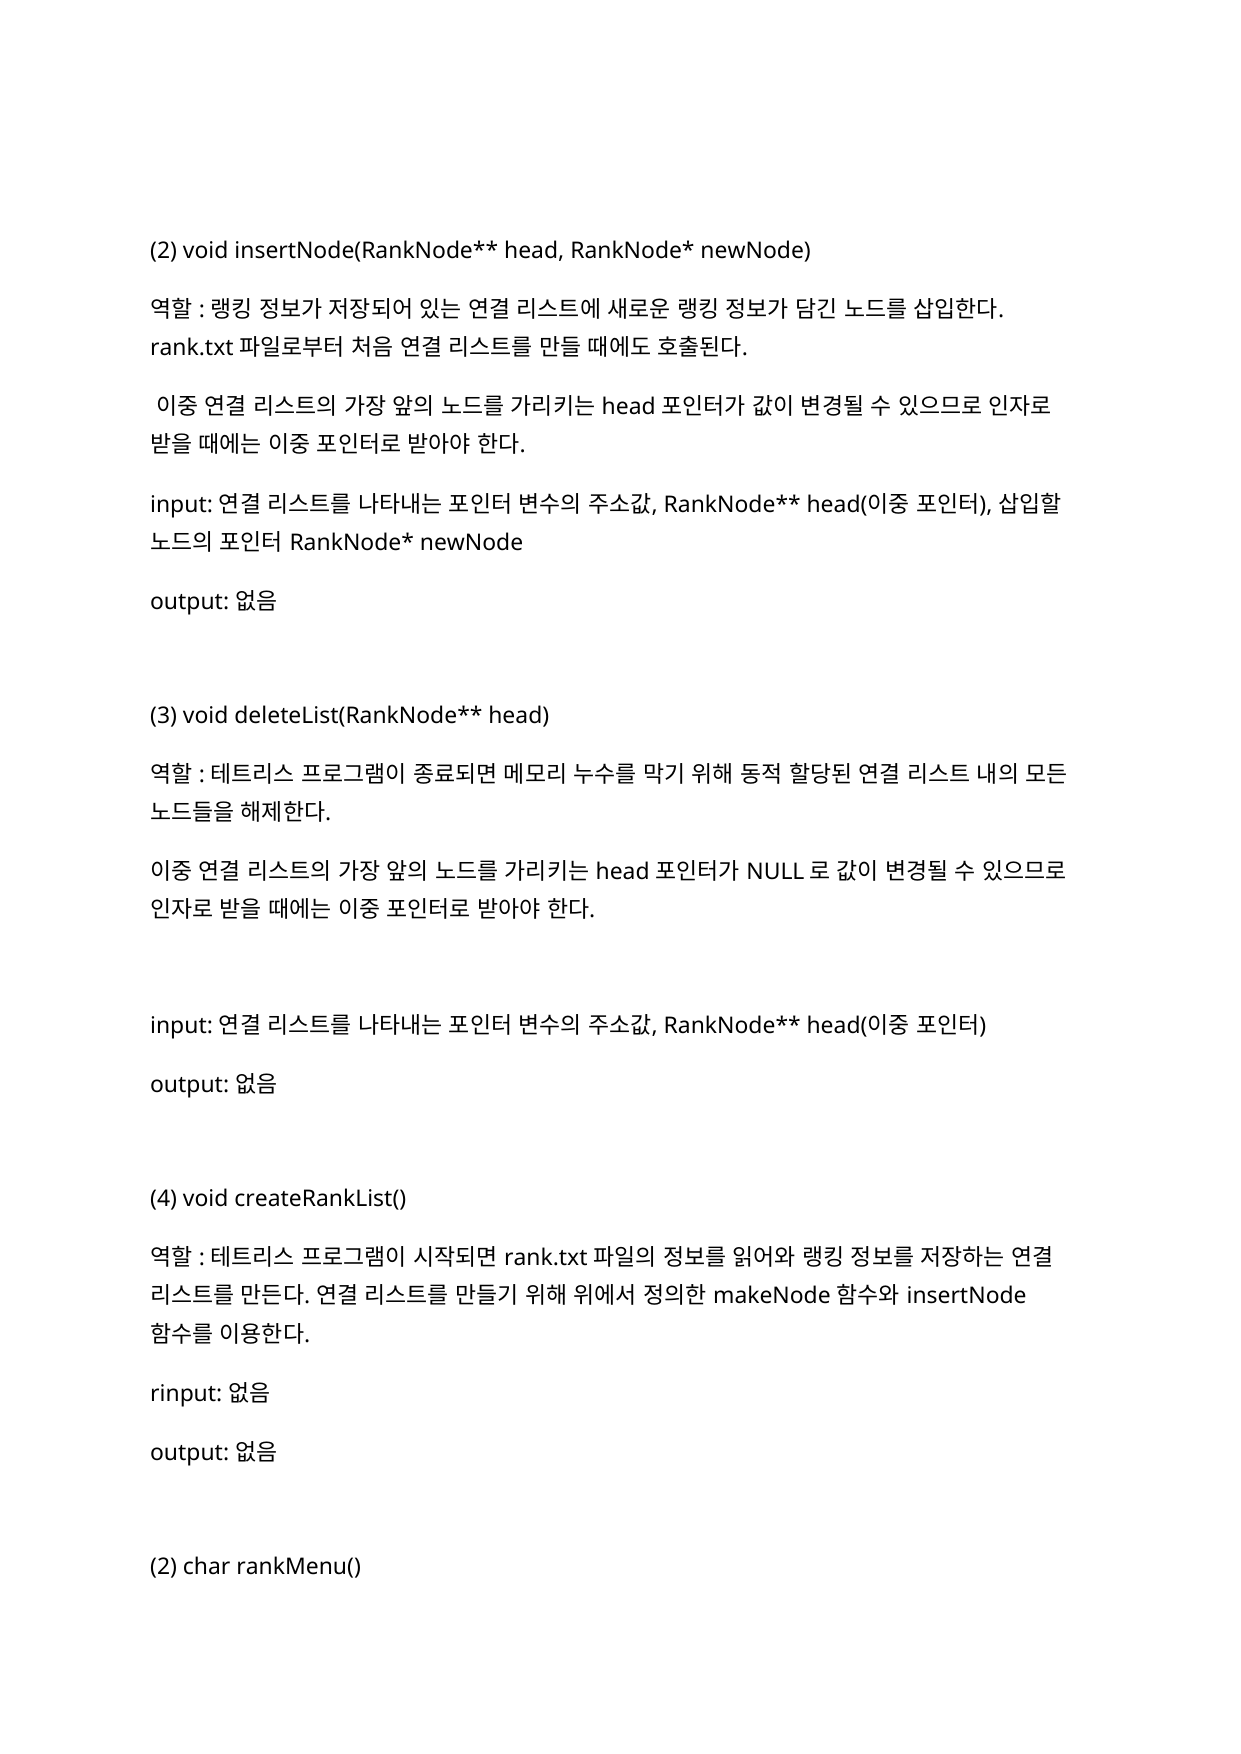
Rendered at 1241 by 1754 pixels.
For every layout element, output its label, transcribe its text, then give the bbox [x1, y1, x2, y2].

text 역할 : 랭킹 정보가 저장되어 있는 연결 리스트에 새로운 랭킹 정보가 담긴 노드를 삽입한다. rank.txt 파일로부터 처음 연결 리스트를 만들 때에도 호출된다. [150, 291, 1090, 362]
text 이중 연결 리스트의 가장 앞의 노드를 가리키는 head 포인터가 NULL로 값이 변경될 수 있으므로 인자로 받을 때에는 이중 포인터로 받아야 한다. [150, 853, 1090, 924]
text output: 없음 [150, 583, 1090, 616]
text (3) void deleteList(RankNode** head) [150, 699, 1090, 730]
text input: 연결 리스트를 나타내는 포인터 변수의 주소값, RankNode** head(이중 포인터) [150, 1007, 1090, 1041]
text (4) void createRankList() [150, 1182, 1090, 1213]
text 역할 : 테트리스 프로그램이 종료되면 메모리 누수를 막기 위해 동적 할당된 연결 리스트 내의 모든 노드들을 해제한다. [150, 756, 1090, 827]
text output: 없음 [150, 1066, 1090, 1100]
text input: 연결 리스트를 나타내는 포인터 변수의 주소값, RankNode** head(이중 포인터), 삽입할 노드의 포인터 RankNode* newNode [150, 486, 1090, 557]
text (2) void insertNode(RankNode** head, RankNode* newNode) [150, 234, 1090, 265]
text 역할 : 테트리스 프로그램이 시작되면 rank.txt 파일의 정보를 읽어와 랭킹 정보를 저장하는 연결 리스트를 만든다. 연결 리스트를 만들기 위해 위에서 정의한 makeNode 함수와 insertNode 함수를 이용한다. [150, 1239, 1090, 1349]
text 이중 연결 리스트의 가장 앞의 노드를 가리키는 head 포인터가 값이 변경될 수 있으므로 인자로 받을 때에는 이중 포인터로 받아야 한다. [150, 388, 1090, 460]
text (2) char rankMenu() [150, 1550, 1090, 1581]
text output: 없음 [150, 1434, 1090, 1467]
text rinput: 없음 [150, 1375, 1090, 1408]
